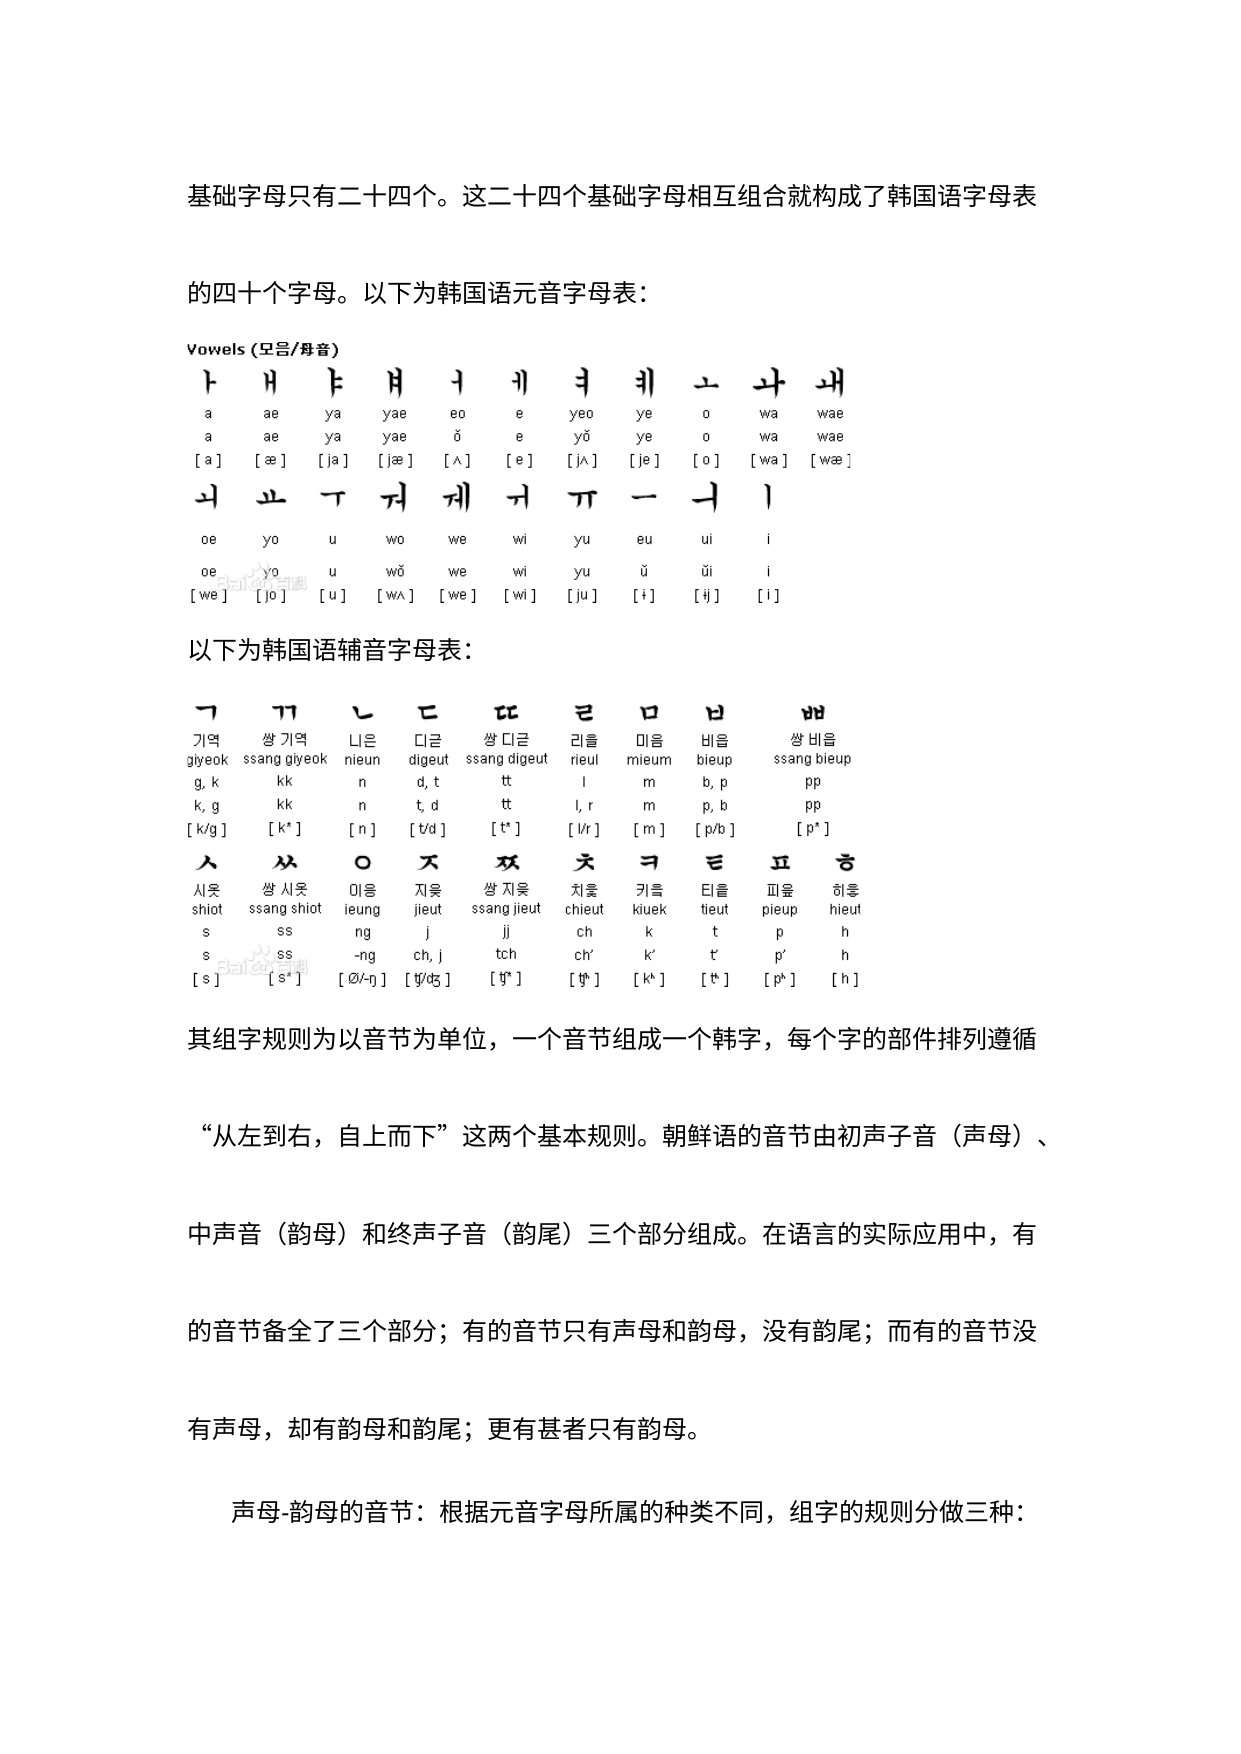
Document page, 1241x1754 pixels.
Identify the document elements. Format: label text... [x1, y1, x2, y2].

text 声母-韵母的音节：根据元音字母所属的种类不同，组字的规则分做三种： [187, 1478, 1053, 1543]
text 以下为韩国语辅音字母表： [187, 616, 1053, 681]
picture [187, 704, 861, 987]
picture [187, 342, 851, 603]
text 其组字规则为以音节为单位，一个音节组成一个韩字，每个字的部件排列遵循“从左到右，自上而下”这两个基本规则。朝鲜语的音节由初声子音（声母）、中声音（韵母）和终声子音（韵尾）三个部分组成。在语言的实际应用中，有的音节备全了三个部分；有的音节只有声母和韵母，没有韵尾；而有的音节没有声母，却有韵母和韵尾；更有甚者只有韵母。 [187, 1005, 1053, 1460]
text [187, 162, 1053, 324]
